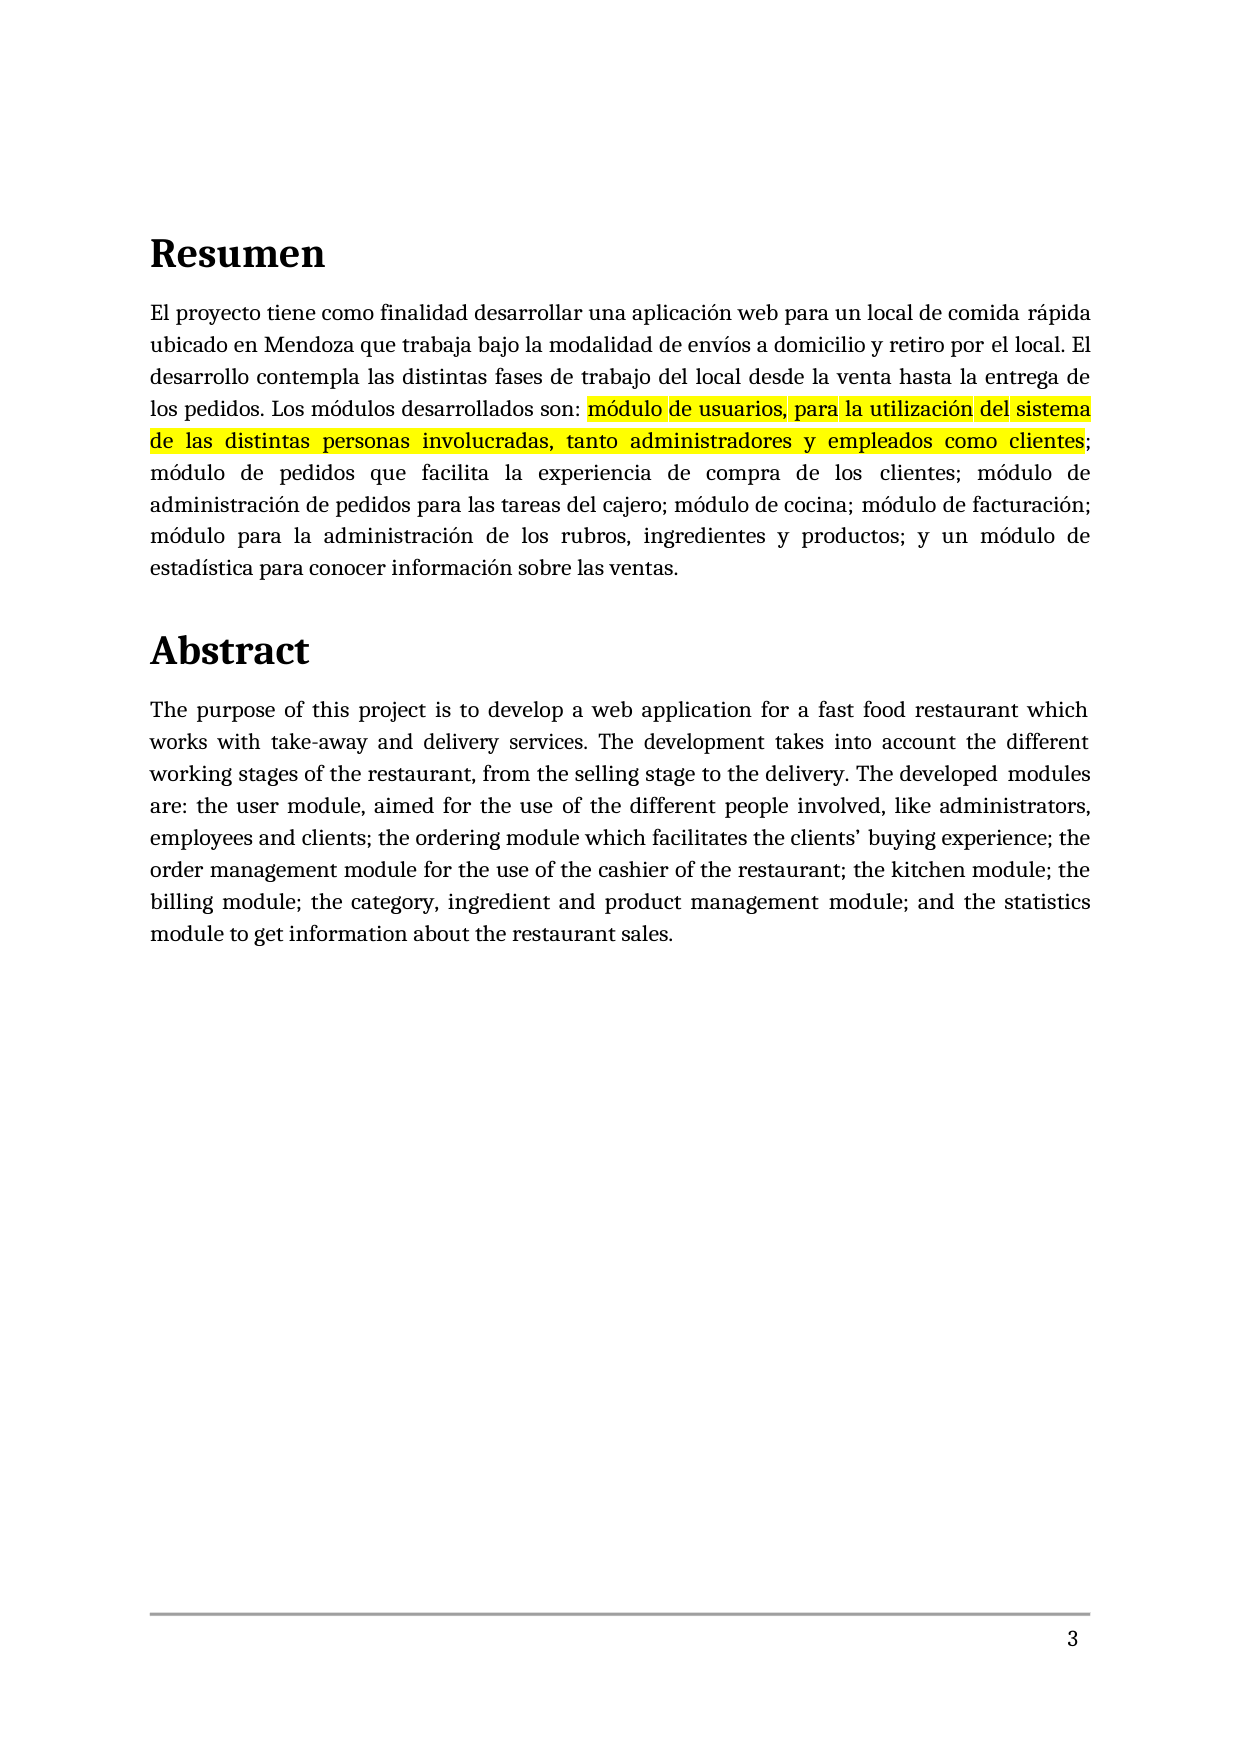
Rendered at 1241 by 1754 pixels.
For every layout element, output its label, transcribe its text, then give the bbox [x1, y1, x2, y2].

text The purpose of this project is to develop a web application for a fast food restaurant which works with take-away and delivery services. The development takes into account the different working stages of the restaurant, from the selling stage to the delivery. The developed modules are: the user module, aimed for the use of the different people involved, like administrators, employees and clients; the ordering module which facilitates the clients’ buying experience; the order management module for the use of the cashier of the restaurant; the kitchen module; the billing module; the category, ingredient and product management module; and the statistics module to get information about the restaurant sales. [150, 697, 1091, 947]
subtitle Abstract [150, 627, 1103, 675]
subtitle Resumen [150, 230, 1103, 278]
text El proyecto tiene como finalidad desarrollar una aplicación web para un local de comida rápida ubicado en Mendoza que trabaja bajo la modalidad de envíos a domicilio y retiro por el local. El desarrollo contempla las distintas fases de trabajo del local desde la venta hasta la entrega de los pedidos. Los módulos desarrollados son: módulo de usuarios, para la utilización del sistema de las distintas personas involucradas, tanto administradores y empleados como clientes; módulo de pedidos que facilita la experiencia de compra de los clientes; módulo de administración de pedidos para las tareas del cajero; módulo de cocina; módulo de facturación; módulo para la administración de los rubros, ingredientes y productos; y un módulo de estadística para conocer información sobre las ventas. [150, 300, 1091, 581]
